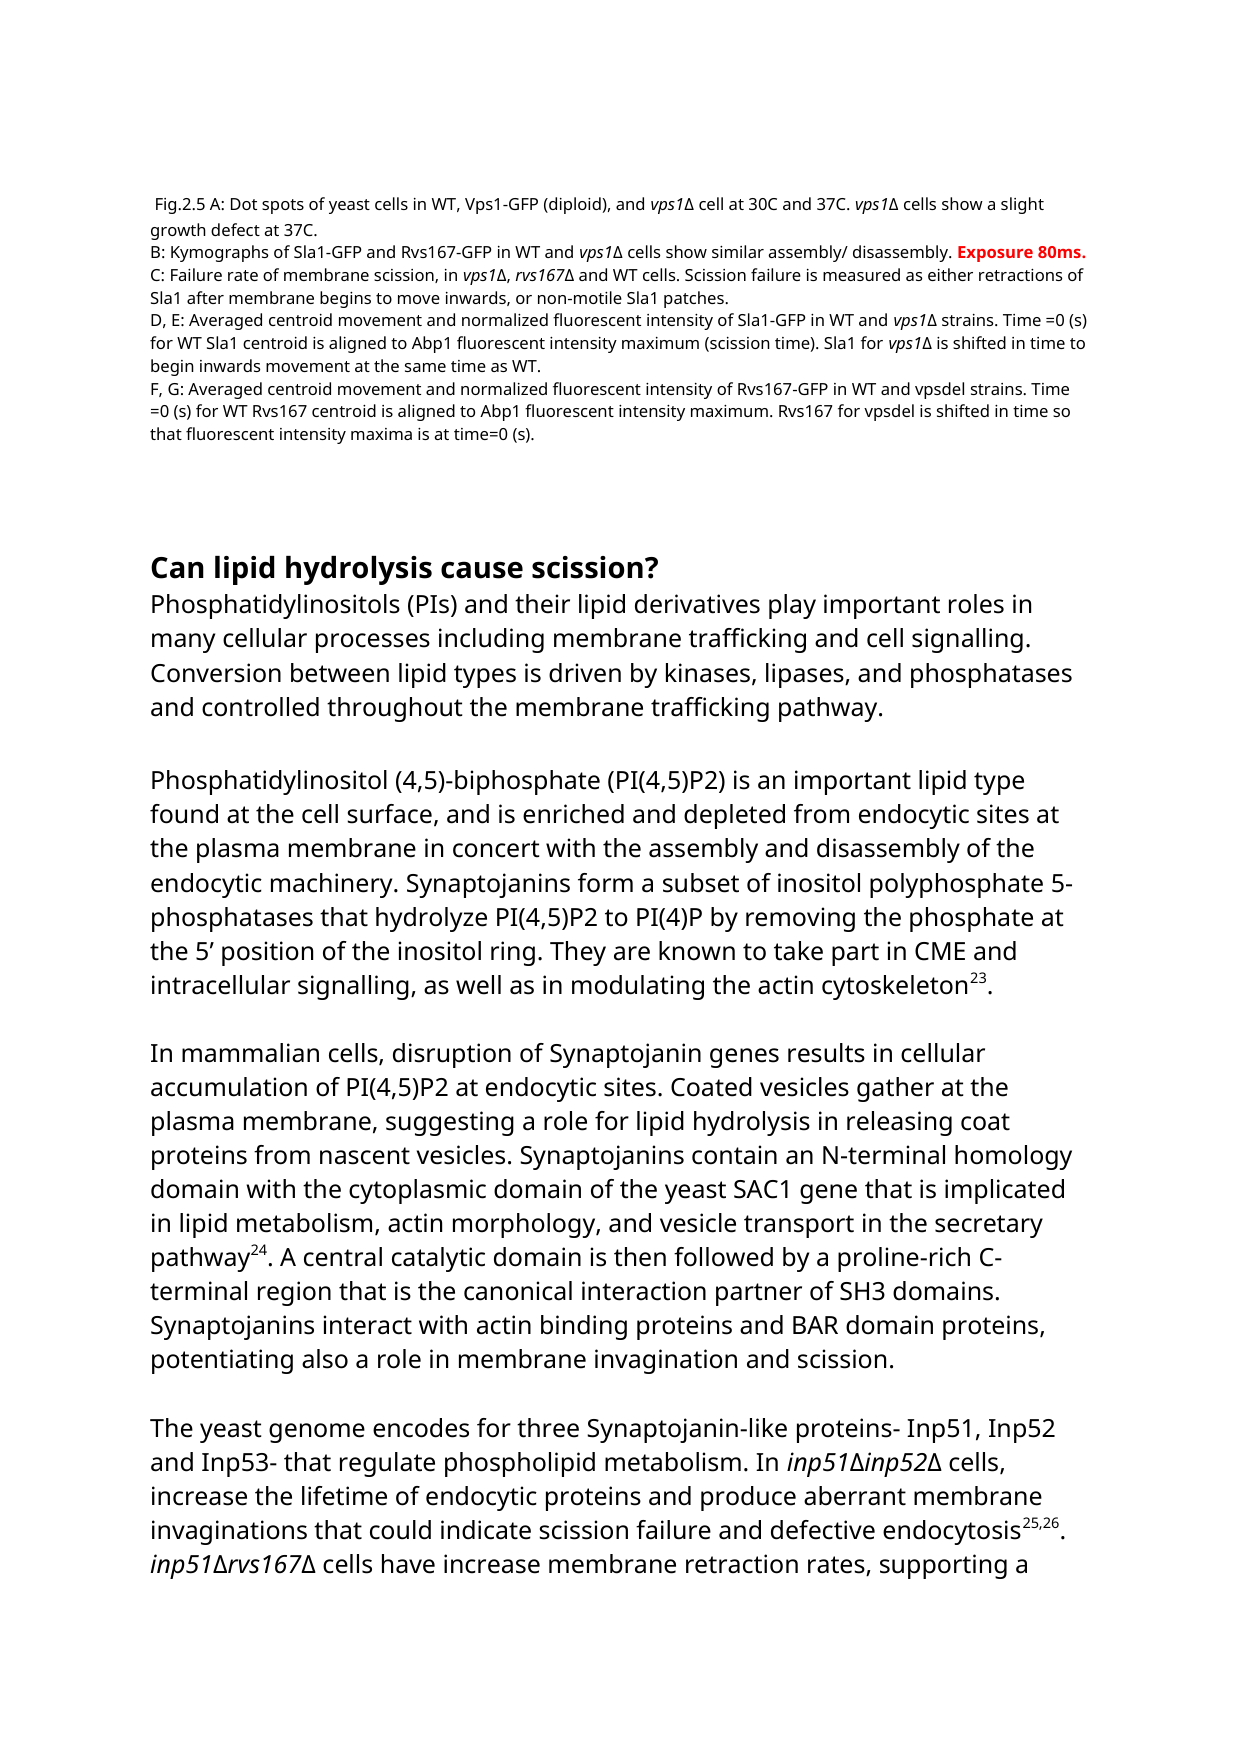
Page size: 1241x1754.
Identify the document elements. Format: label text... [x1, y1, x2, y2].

text In mammalian cells, disruption of Synaptojanin genes results in cellular accumulation of PI(4,5)P2 at endocytic sites. Coated vesicles gather at the plasma membrane, suggesting a role for lipid hydrolysis in releasing coat proteins from nascent vesicles. Synaptojanins contain an N-terminal homology domain with the cytoplasmic domain of the yeast SAC1 gene that is implicated in lipid metabolism, actin morphology, and vesicle transport in the secretary pathway24. A central catalytic domain is then followed by a proline-rich C-terminal region that is the canonical interaction partner of SH3 domains. Synaptojanins interact with actin binding proteins and BAR domain proteins, potentiating also a role in membrane invagination and scission. [150, 1036, 1090, 1376]
text C: Failure rate of membrane scission, in vps1Δ, rvs167Δ and WT cells. Scission failure is measured as either retractions of Sla1 after membrane begins to move inwards, or non-motile Sla1 patches. [150, 263, 1090, 309]
text F, G: Averaged centroid movement and normalized fluorescent intensity of Rvs167-GFP in WT and vpsdel strains. Time =0 (s) for WT Rvs167 centroid is aligned to Abp1 fluorescent intensity maximum. Rvs167 for vpsdel is shifted in time so that fluorescent intensity maxima is at time=0 (s). [150, 377, 1090, 445]
text Phosphatidylinositols (PIs) and their lipid derivatives play important roles in many cellular processes including membrane trafficking and cell signalling. Conversion between lipid types is driven by kinases, lipases, and phosphatases and controlled throughout the membrane trafficking pathway. [150, 587, 1090, 723]
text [150, 1410, 1090, 1581]
text B: Kymographs of Sla1-GFP and Rvs167-GFP in WT and vps1Δ cells show similar assembly/ disassembly. Exposure 80ms. [150, 241, 1090, 263]
text Phosphatidylinositol (4,5)-biphosphate (PI(4,5)P2) is an important lipid type found at the cell surface, and is enriched and depleted from endocytic sites at the plasma membrane in concert with the assembly and disassembly of the endocytic machinery. Synaptojanins form a subset of inositol polyphosphate 5-phosphatases that hydrolyze PI(4,5)P2 to PI(4)P by removing the phosphate at the 5’ position of the inositol ring. They are known to take part in CME and intracellular signalling, as well as in modulating the actin cytoskeleton23. [150, 763, 1090, 1001]
text Fig.2.5 A: Dot spots of yeast cells in WT, Vps1-GFP (diploid), and vps1Δ cell at 30C and 37C. vps1Δ cells show a slight growth defect at 37C. [150, 184, 1090, 241]
text D, E: Averaged centroid movement and normalized fluorescent intensity of Sla1-GFP in WT and vps1Δ strains. Time =0 (s) for WT Sla1 centroid is aligned to Abp1 fluorescent intensity maximum (scission time). Sla1 for vps1Δ is shifted in time to begin inwards movement at the same time as WT. [150, 309, 1090, 377]
text Can lipid hydrolysis cause scission? [150, 547, 1090, 587]
